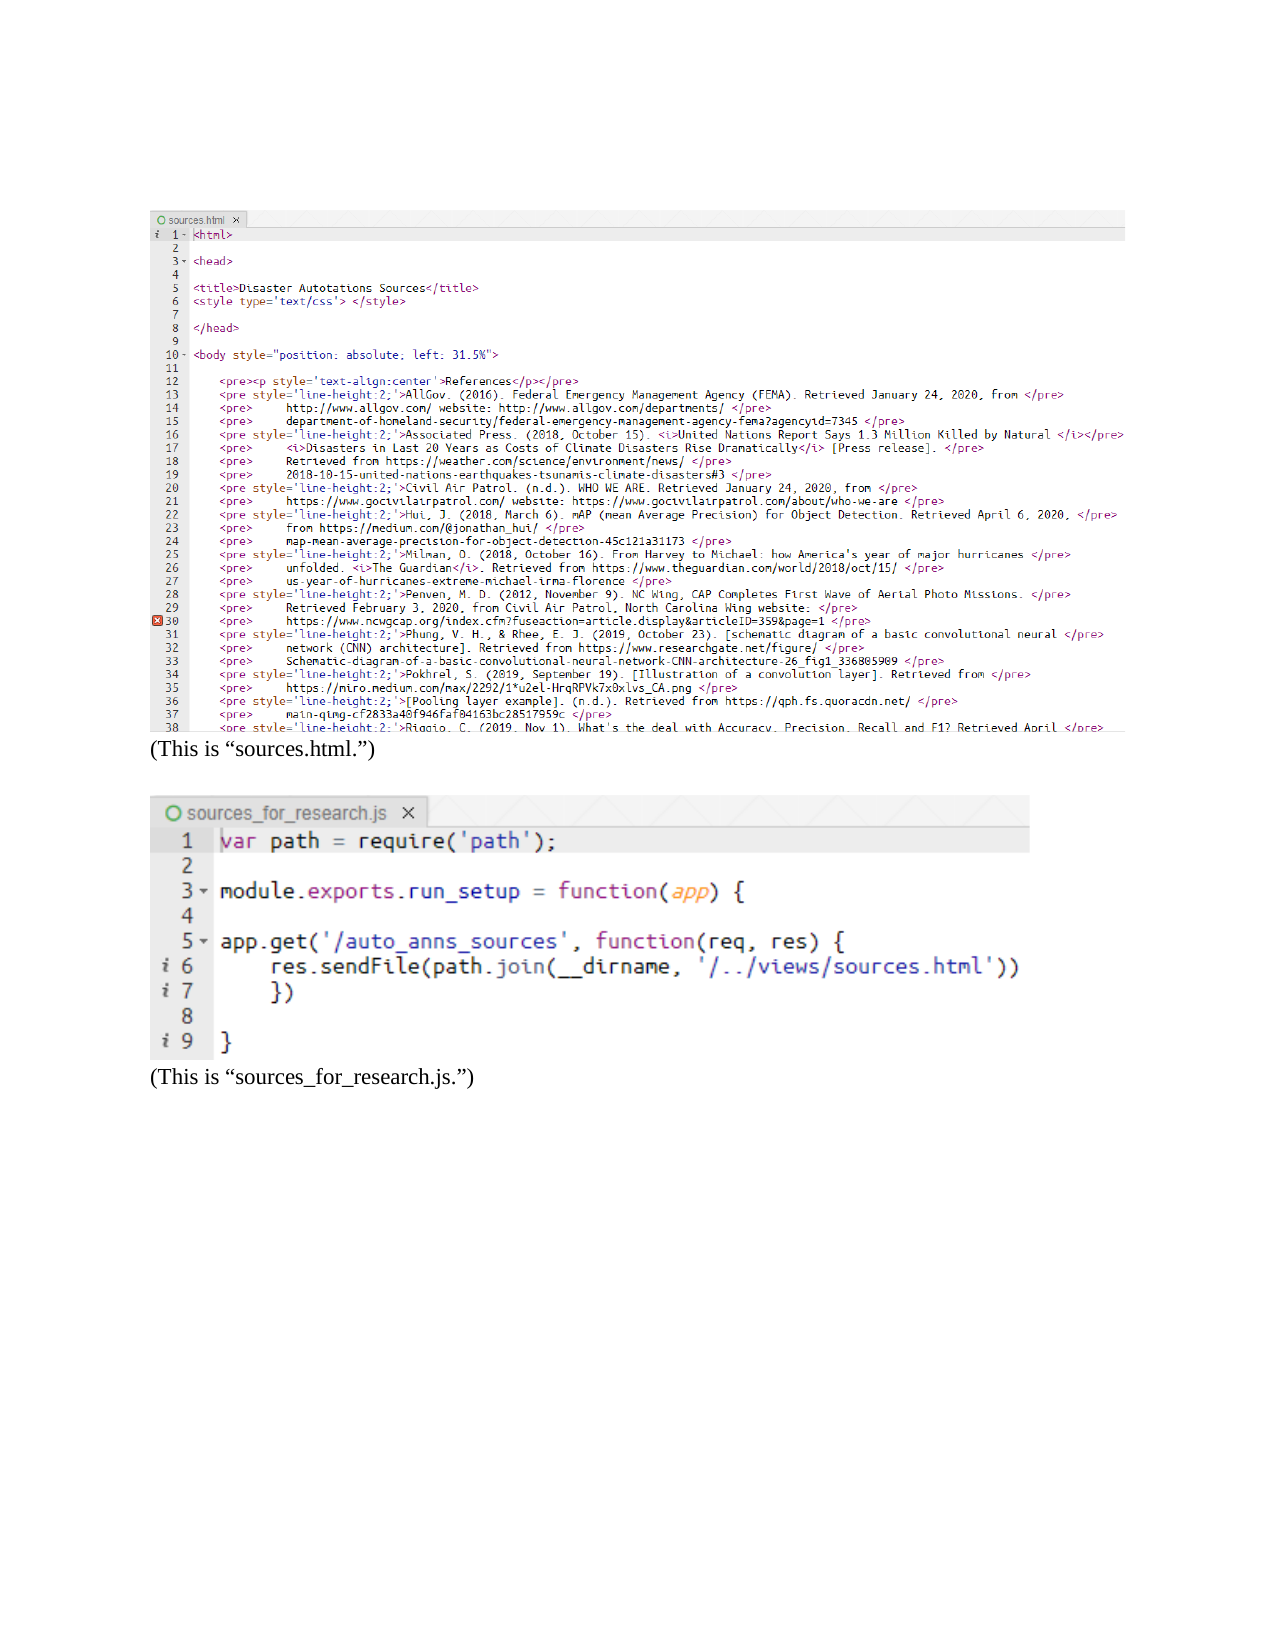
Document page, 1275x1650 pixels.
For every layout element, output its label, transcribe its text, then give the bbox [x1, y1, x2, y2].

text (This is “sources_for_research.js.”) [150, 1063, 1125, 1090]
picture [150, 795, 1030, 1060]
text (This is “sources.html.”) [150, 735, 1125, 761]
picture [150, 210, 1125, 732]
